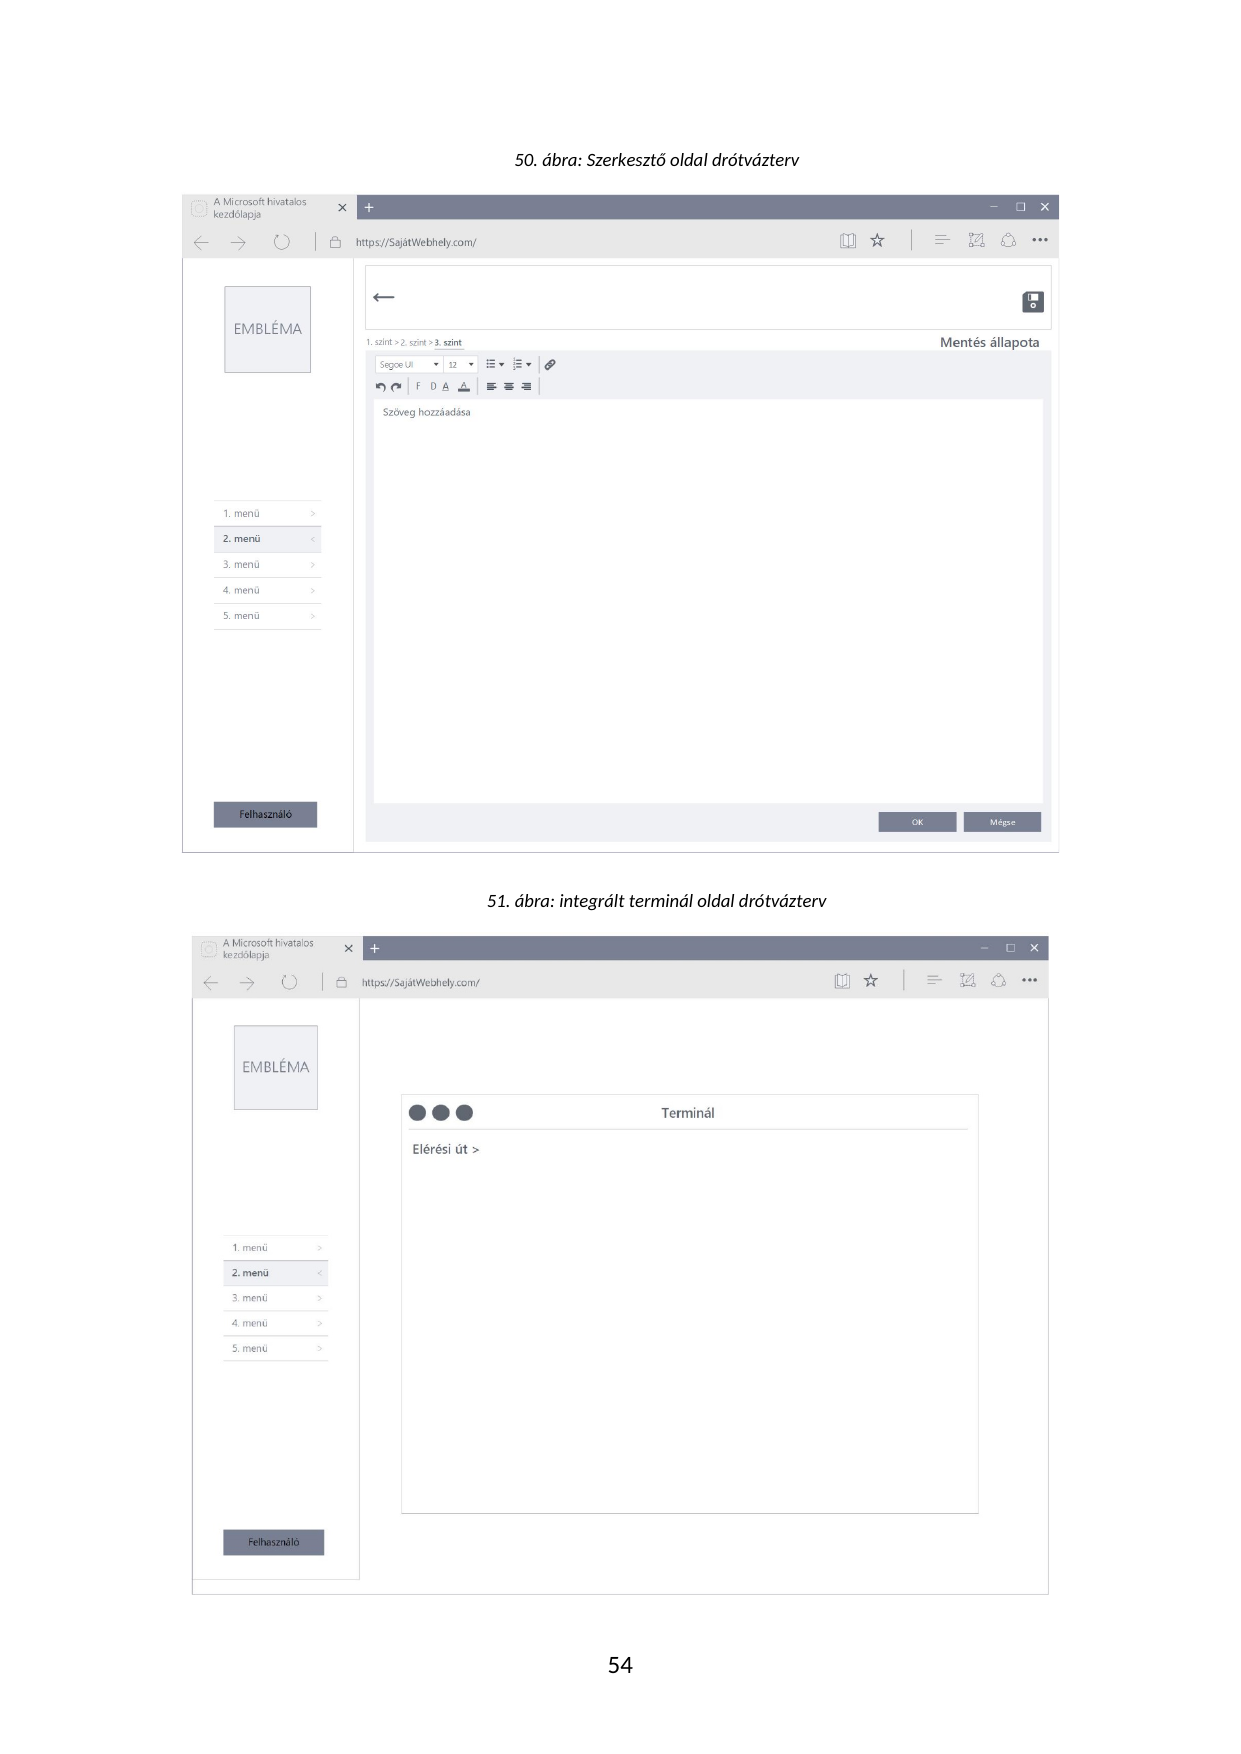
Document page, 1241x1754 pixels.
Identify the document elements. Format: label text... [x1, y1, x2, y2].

text 51. ábra: integrált terminál oldal drótvázterv [223, 889, 1092, 912]
text 50. ábra: Szerkesztő oldal drótvázterv [223, 148, 1092, 171]
picture [181, 191, 1060, 853]
picture [191, 932, 1049, 1595]
